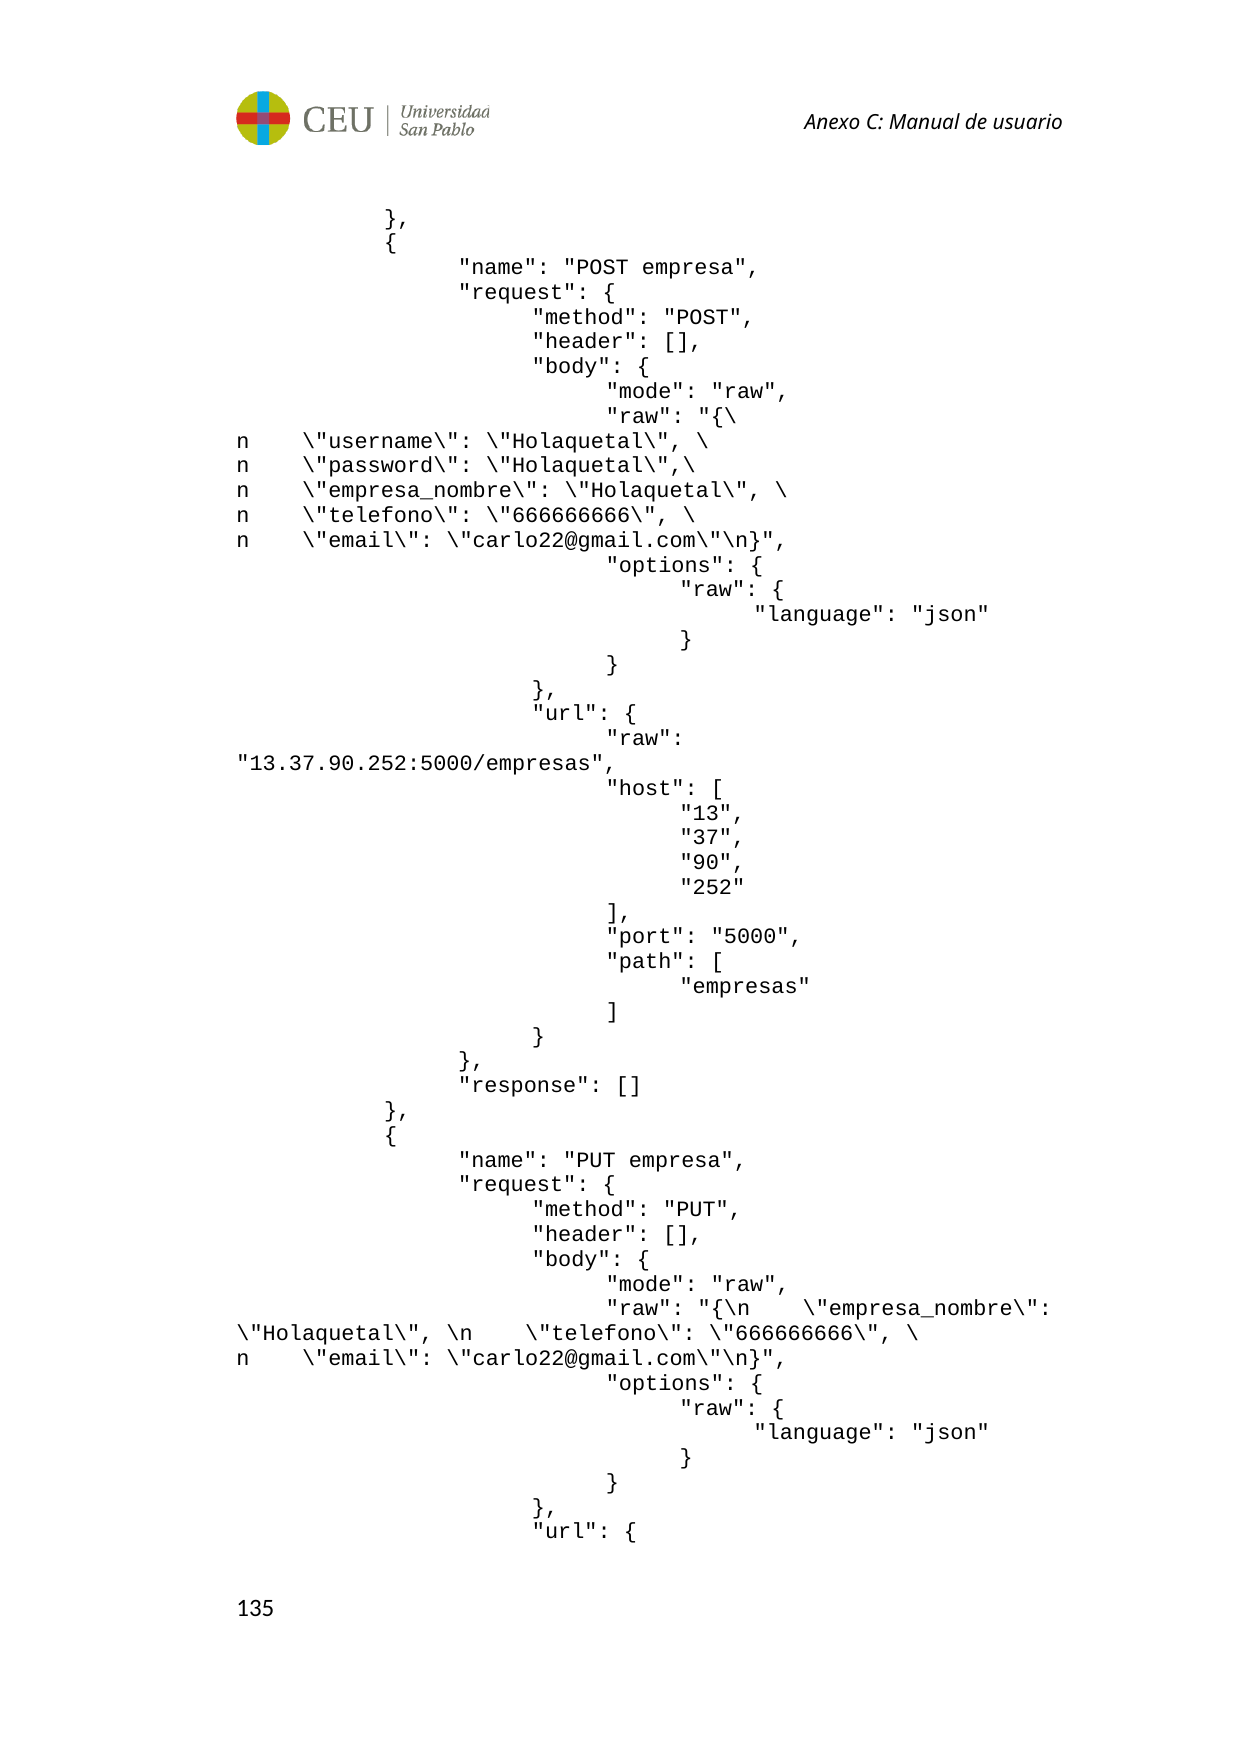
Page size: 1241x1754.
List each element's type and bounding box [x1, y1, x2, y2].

picture [235, 89, 490, 146]
